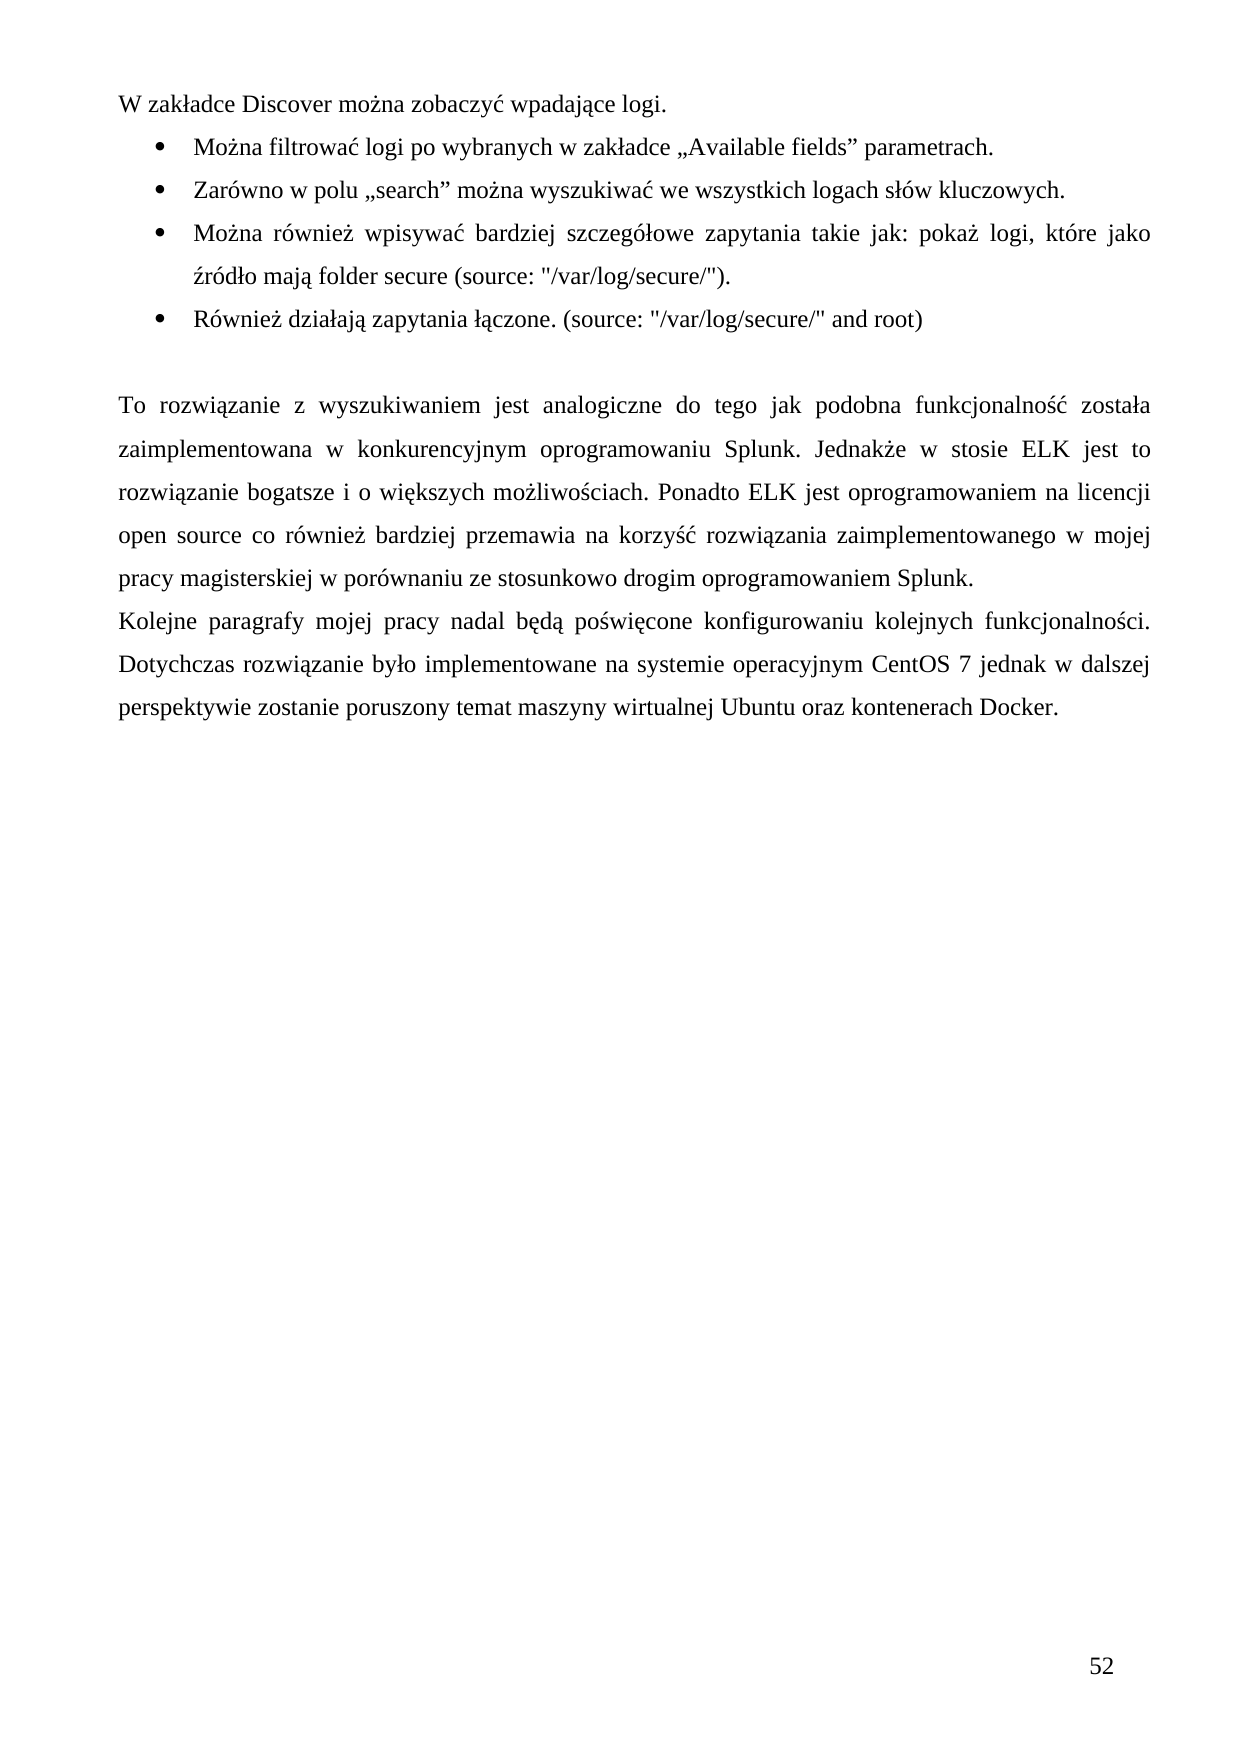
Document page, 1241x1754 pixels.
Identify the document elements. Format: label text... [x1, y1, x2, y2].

list Można również wpisywać bardziej szczegółowe zapytania takie jak: pokaż logi, które jako źródło mają folder secure (source: "/var/log/secure/"). [156, 218, 1152, 290]
text W zakładce Discover można zobaczyć wpadające logi. [118, 89, 1152, 117]
text Kolejne paragrafy mojej pracy nadal będą poświęcone konfigurowaniu kolejnych funkcjonalności. Dotychczas rozwiązanie było implementowane na systemie operacyjnym CentOS 7 jednak w dalszej perspektywie zostanie poruszony temat maszyny wirtualnej Ubuntu oraz kontenerach Docker. [118, 606, 1152, 721]
text To rozwiązanie z wyszukiwaniem jest analogiczne do tego jak podobna funkcjonalność została zaimplementowana w konkurencyjnym oprogramowaniu Splunk. Jednakże w stosie ELK jest to rozwiązanie bogatsze i o większych możliwościach. Ponadto ELK jest oprogramowaniem na licencji open source co również bardziej przemawia na korzyść rozwiązania zaimplementowanego w mojej pracy magisterskiej w porównaniu ze stosunkowo drogim oprogramowaniem Splunk. [118, 391, 1152, 592]
list Zarówno w polu „search” można wyszukiwać we wszystkich logach słów kluczowych. [156, 175, 1152, 204]
list Również działają zapytania łączone. (source: "/var/log/secure/" and root) [156, 304, 1152, 333]
list Można filtrować logi po wybranych w zakładce „Available fields” parametrach. [156, 132, 1152, 161]
